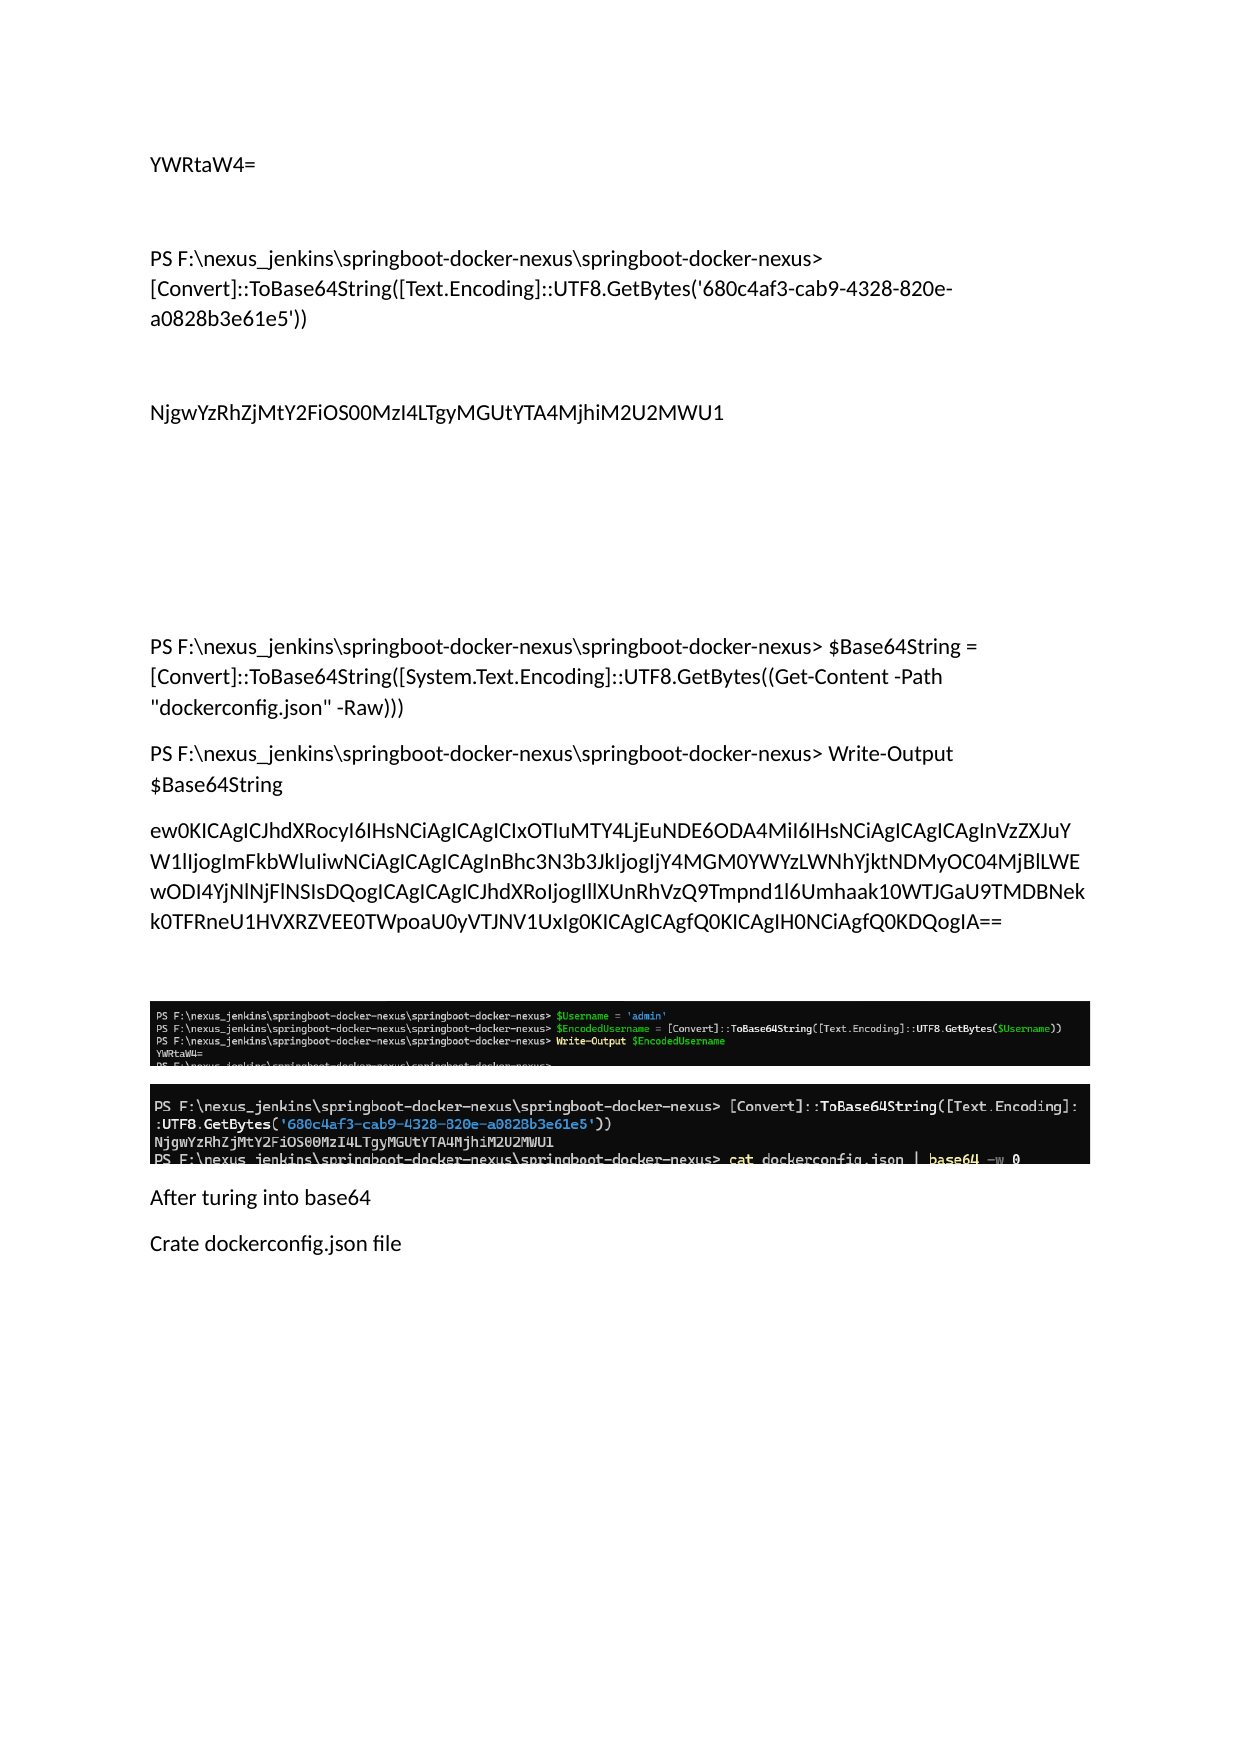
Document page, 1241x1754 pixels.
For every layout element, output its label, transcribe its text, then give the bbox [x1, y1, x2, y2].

text NjgwYzRhZjMtY2FiOS00MzI4LTgyMGUtYTA4MjhiM2U2MWU1 [150, 398, 1090, 426]
text ew0KICAgICJhdXRocyI6IHsNCiAgICAgICIxOTIuMTY4LjEuNDE6ODA4MiI6IHsNCiAgICAgICAgInVzZXJuYW1lIjogImFkbWluIiwNCiAgICAgICAgInBhc3N3b3JkIjogIjY4MGM0YWYzLWNhYjktNDMyOC04MjBlLWEwODI4YjNlNjFlNSIsDQogICAgICAgICJhdXRoIjogIllXUnRhVzQ9Tmpnd1l6Umhaak10WTJGaU9TMDBNekk0TFRneU1HVXRZVEE0TWpoaU0yVTJNV1UxIg0KICAgICAgfQ0KICAgIH0NCiAgfQ0KDQogIA== [150, 817, 1090, 935]
text PS F:\nexus_jenkins\springboot-docker-nexus\springboot-docker-nexus> Write-Output $Base64String [150, 739, 1090, 798]
picture [150, 1001, 1091, 1066]
text PS F:\nexus_jenkins\springboot-docker-nexus\springboot-docker-nexus> [Convert]::ToBase64String([Text.Encoding]::UTF8.GetBytes('680c4af3-cab9-4328-820e-a0828b3e61e5')) [150, 244, 1090, 332]
text After turing into base64 [150, 1183, 1090, 1211]
text YWRtaW4= [150, 150, 1090, 178]
text PS F:\nexus_jenkins\springboot-docker-nexus\springboot-docker-nexus> $Base64String = [Convert]::ToBase64String([System.Text.Encoding]::UTF8.GetBytes((Get-Content -Path "dockerconfig.json" -Raw))) [150, 632, 1090, 721]
picture [150, 1084, 1091, 1164]
text Crate dockerconfig.json file [150, 1229, 1090, 1258]
